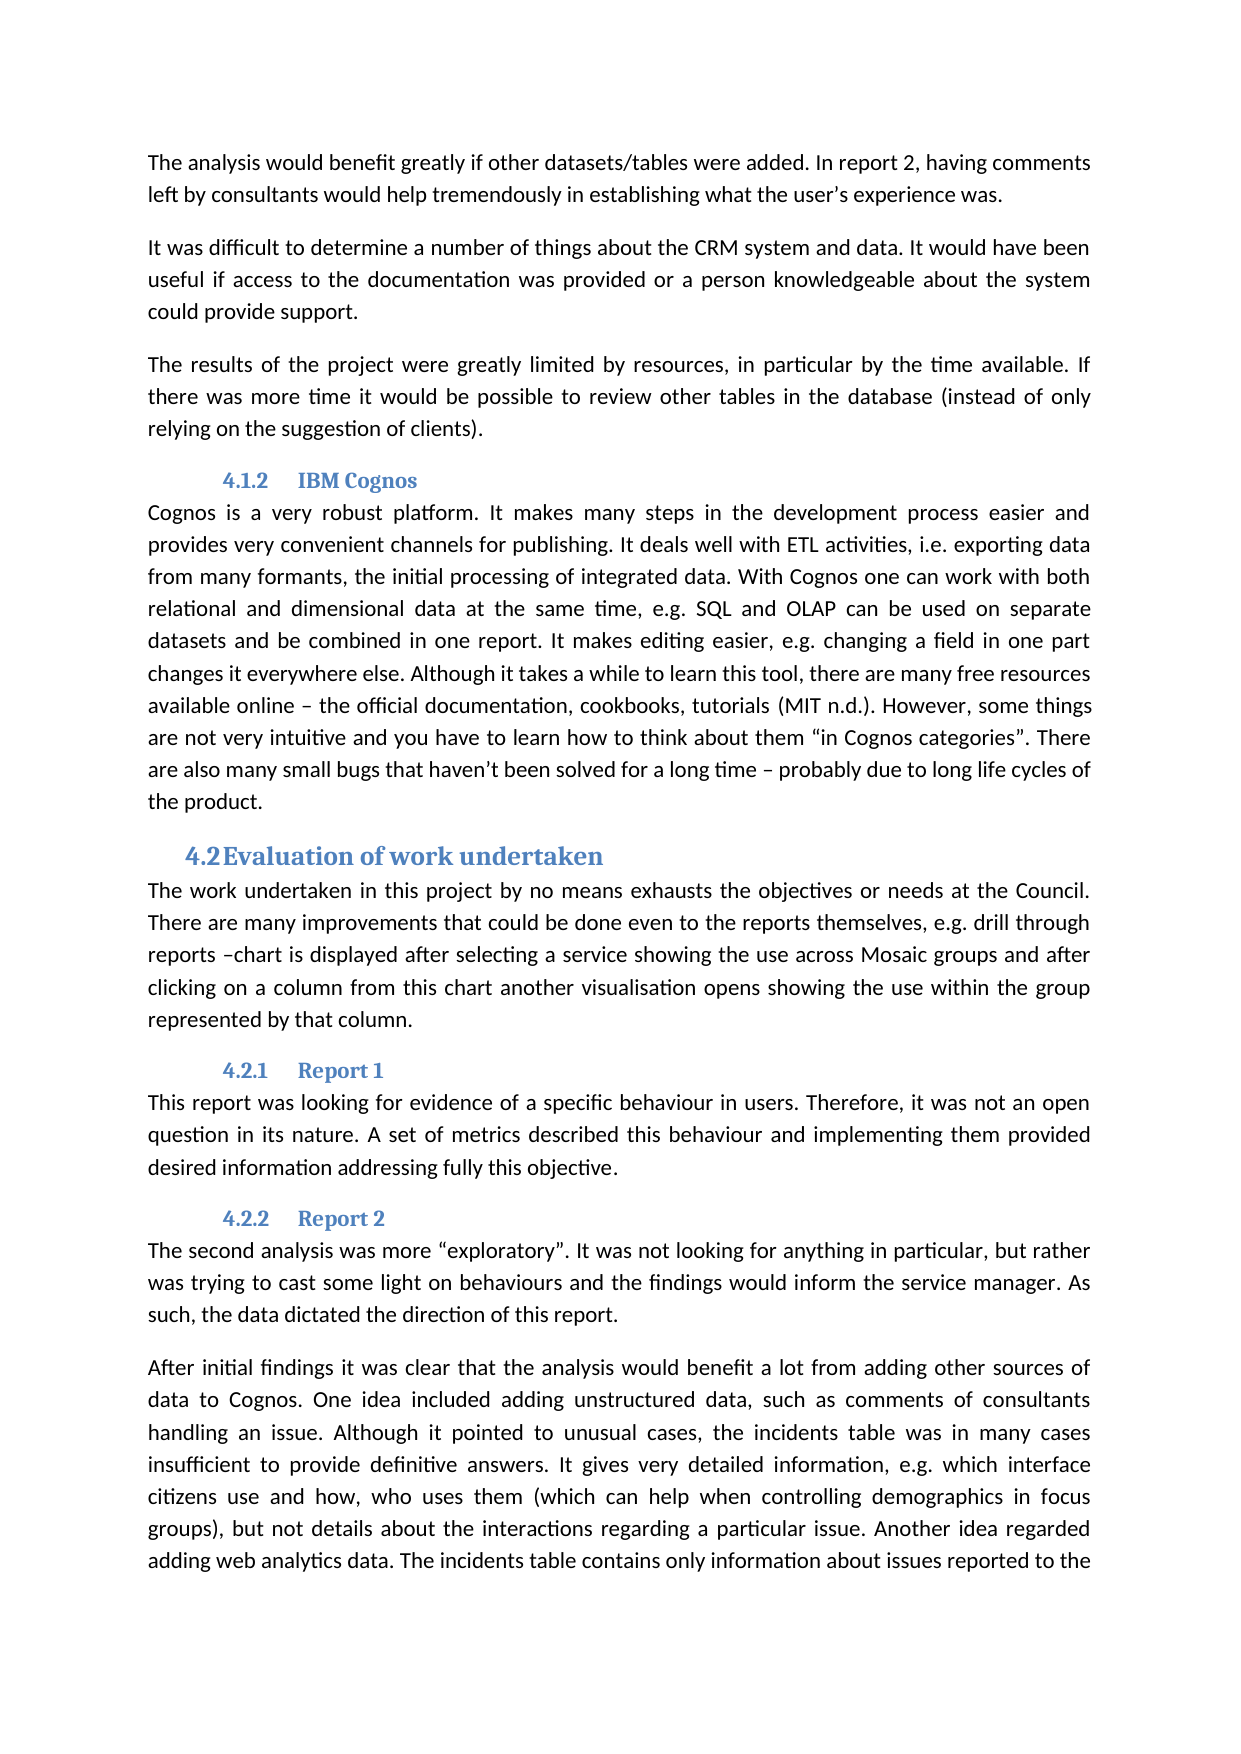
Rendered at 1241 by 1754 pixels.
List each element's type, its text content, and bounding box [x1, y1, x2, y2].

subtitle Report 2 [223, 1206, 1093, 1232]
text It was difficult to determine a number of things about the CRM system and data. It would have been useful if access to the documentation was provided or a person knowledgeable about the system could provide support. [148, 233, 1093, 325]
text The results of the project were greatly limited by resources, in particular by the time available. If there was more time it would be possible to review other tables in the database (instead of only relying on the suggestion of clients). [148, 350, 1093, 443]
subtitle Report 1 [223, 1058, 1093, 1084]
text The second analysis was more “exploratory”. It was not looking for anything in particular, but rather was trying to cast some light on behaviours and the findings would inform the service manager. As such, the data dictated the direction of this report. [148, 1236, 1093, 1328]
text The analysis would benefit greatly if other datasets/tables were added. In report 2, having comments left by consultants would help tremendously in establishing what the user’s experience was. [148, 148, 1093, 208]
text The work undertaken in this project by no means exhausts the objectives or needs at the Council. There are many improvements that could be done even to the reports themselves, e.g. drill through reports –chart is displayed after selecting a service showing the use across Mosaic groups and after clicking on a column from this chart another visualisation opens showing the use within the group represented by that column. [148, 876, 1093, 1033]
subtitle IBM Cognos [223, 468, 1093, 494]
subtitle Evaluation of work undertaken [185, 841, 1093, 872]
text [148, 1353, 1093, 1574]
text Cognos is a very robust platform. It makes many steps in the development process easier and provides very convenient channels for publishing. It deals well with ETL activities, i.e. exporting data from many formants, the initial processing of integrated data. With Cognos one can work with both relational and dimensional data at the same time, e.g. SQL and OLAP can be used on separate datasets and be combined in one report. It makes editing easier, e.g. changing a field in one part changes it everywhere else. Although it takes a while to learn this tool, there are many free resources available online – the official documentation, cookbooks, tutorials (MIT n.d.). However, some things are not very intuitive and you have to learn how to think about them “in Cognos categories”. There are also many small bugs that haven’t been solved for a long time – probably due to long life cycles of the product. [148, 498, 1093, 816]
text This report was looking for evidence of a specific behaviour in users. Therefore, it was not an open question in its nature. A set of metrics described this behaviour and implementing them provided desired information addressing fully this objective. [148, 1088, 1093, 1181]
